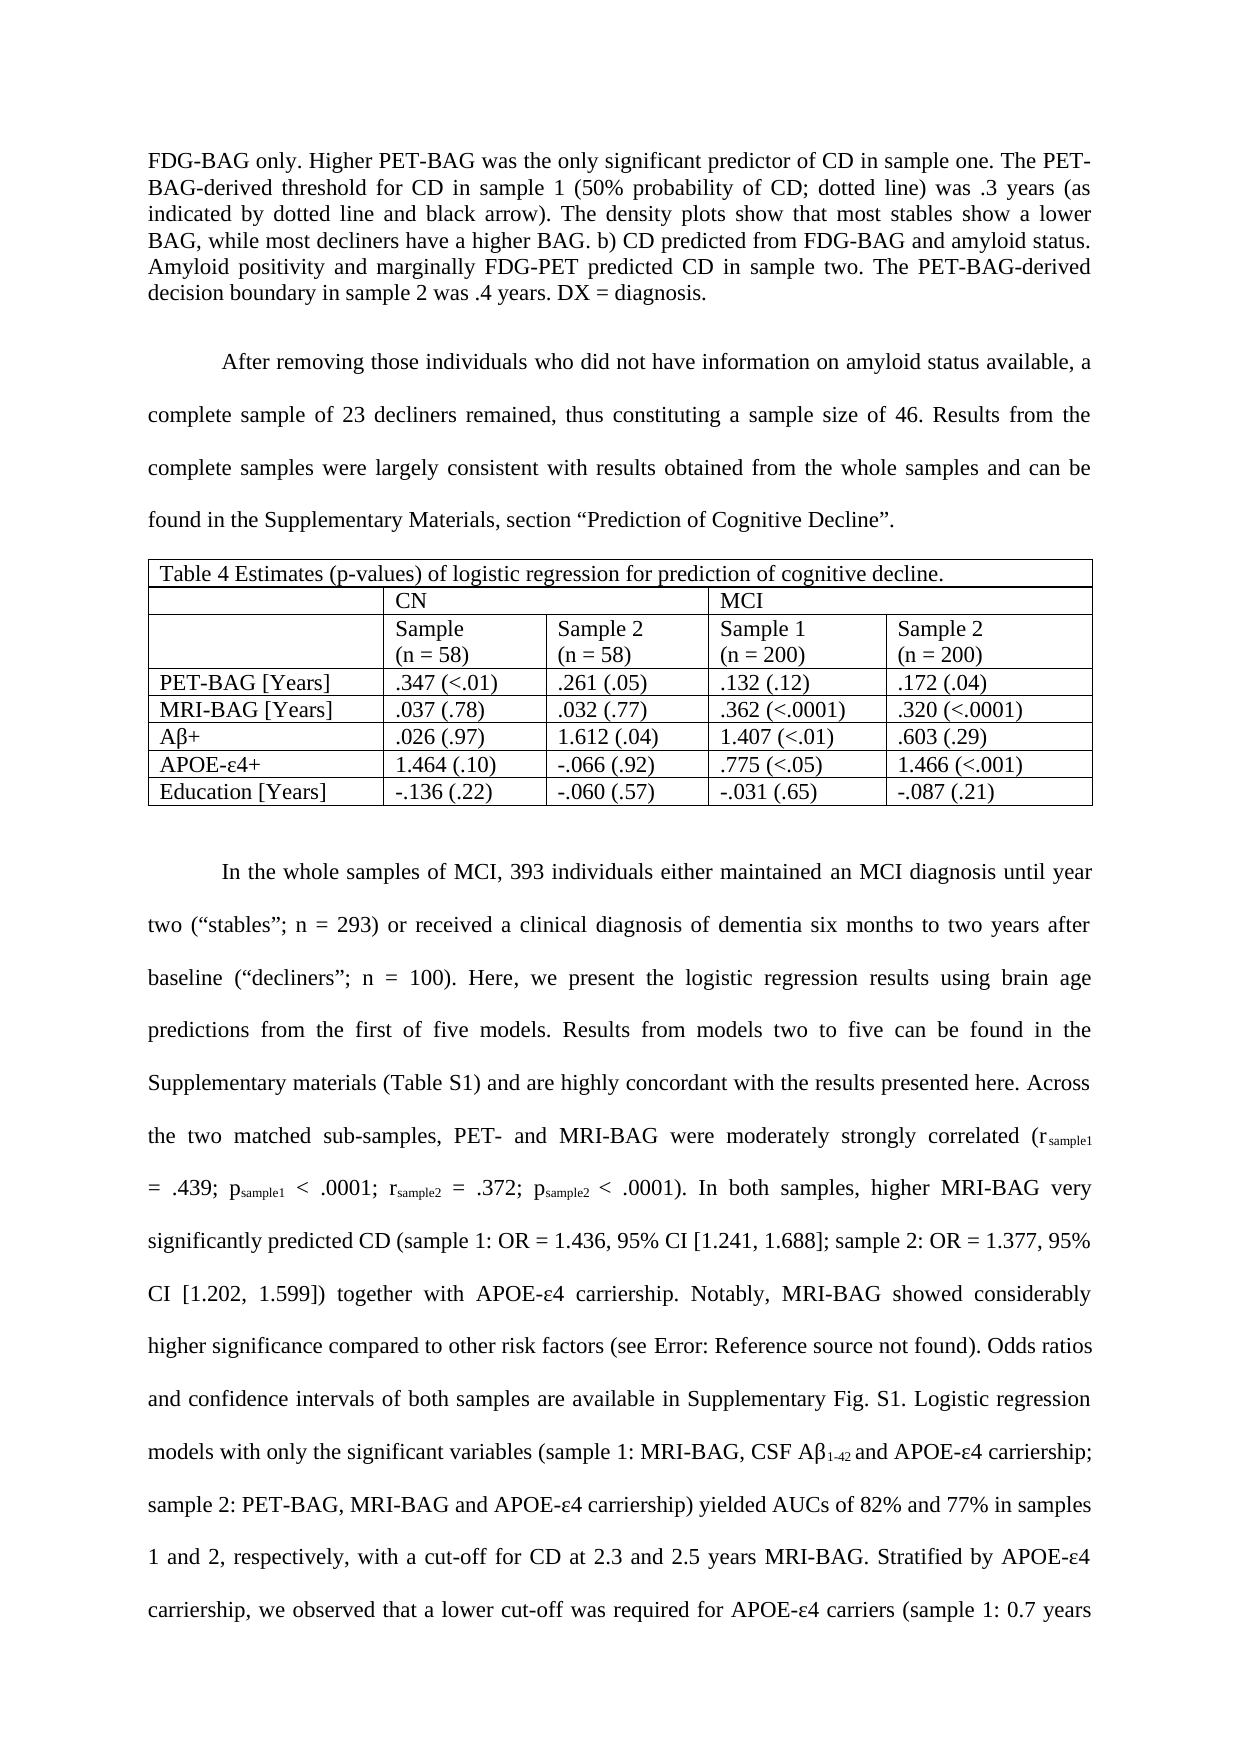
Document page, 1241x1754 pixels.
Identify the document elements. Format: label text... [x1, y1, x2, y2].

table_cell .362 (<.0001) [709, 696, 886, 722]
table_cell .037 (.78) [384, 696, 546, 722]
table_cell Sample 1 (n = 200) [709, 615, 886, 667]
table_cell [149, 615, 383, 667]
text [148, 858, 1093, 1622]
table_cell CN [384, 588, 708, 614]
table_cell Sample 2 (n = 200) [887, 615, 1092, 667]
table_cell MCI [709, 588, 1092, 614]
table_cell -.066 (.92) [547, 751, 708, 777]
table_cell Sample 2 (n = 58) [547, 615, 708, 667]
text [148, 148, 1093, 306]
table_cell .347 (<.01) [384, 669, 546, 695]
table_cell .320 (<.0001) [887, 696, 1092, 722]
table_cell [149, 588, 383, 614]
table_cell 1.466 (<.001) [887, 751, 1092, 777]
table_cell Sample (n = 58) [384, 615, 546, 667]
table_cell 1.612 (.04) [547, 723, 708, 750]
table_cell .261 (.05) [547, 669, 708, 695]
table_cell .775 (<.05) [709, 751, 886, 777]
table_cell Aβ+ [149, 723, 383, 750]
table_cell -.031 (.65) [709, 778, 886, 804]
table_cell .026 (.97) [384, 723, 546, 750]
table_cell 1.407 (<.01) [709, 723, 886, 750]
table_cell .603 (.29) [887, 723, 1092, 750]
table_header Table 4 Estimates (p-values) of logistic regression for prediction of cognitive decline. [149, 560, 1092, 586]
table_cell -.087 (.21) [887, 778, 1092, 804]
text After removing those individuals who did not have information on amyloid status available, a complete sample of 23 decliners remained, thus constituting a sample size of 46. Results from the complete samples were largely consistent with results obtained from the whole samples and can be found in the Supplementary Materials, section “Prediction of Cognitive Decline”. [148, 348, 1093, 533]
table_cell MRI-BAG [Years] [149, 696, 383, 722]
table_cell .172 (.04) [887, 669, 1092, 695]
table_cell APOE-ε4+ [149, 751, 383, 777]
table_cell .032 (.77) [547, 696, 708, 722]
table_cell .132 (.12) [709, 669, 886, 695]
table_cell PET-BAG [Years] [149, 669, 383, 695]
table_cell Education [Years] [149, 778, 383, 804]
table_cell -.060 (.57) [547, 778, 708, 804]
table_cell 1.464 (.10) [384, 751, 546, 777]
table_cell -.136 (.22) [384, 778, 546, 804]
